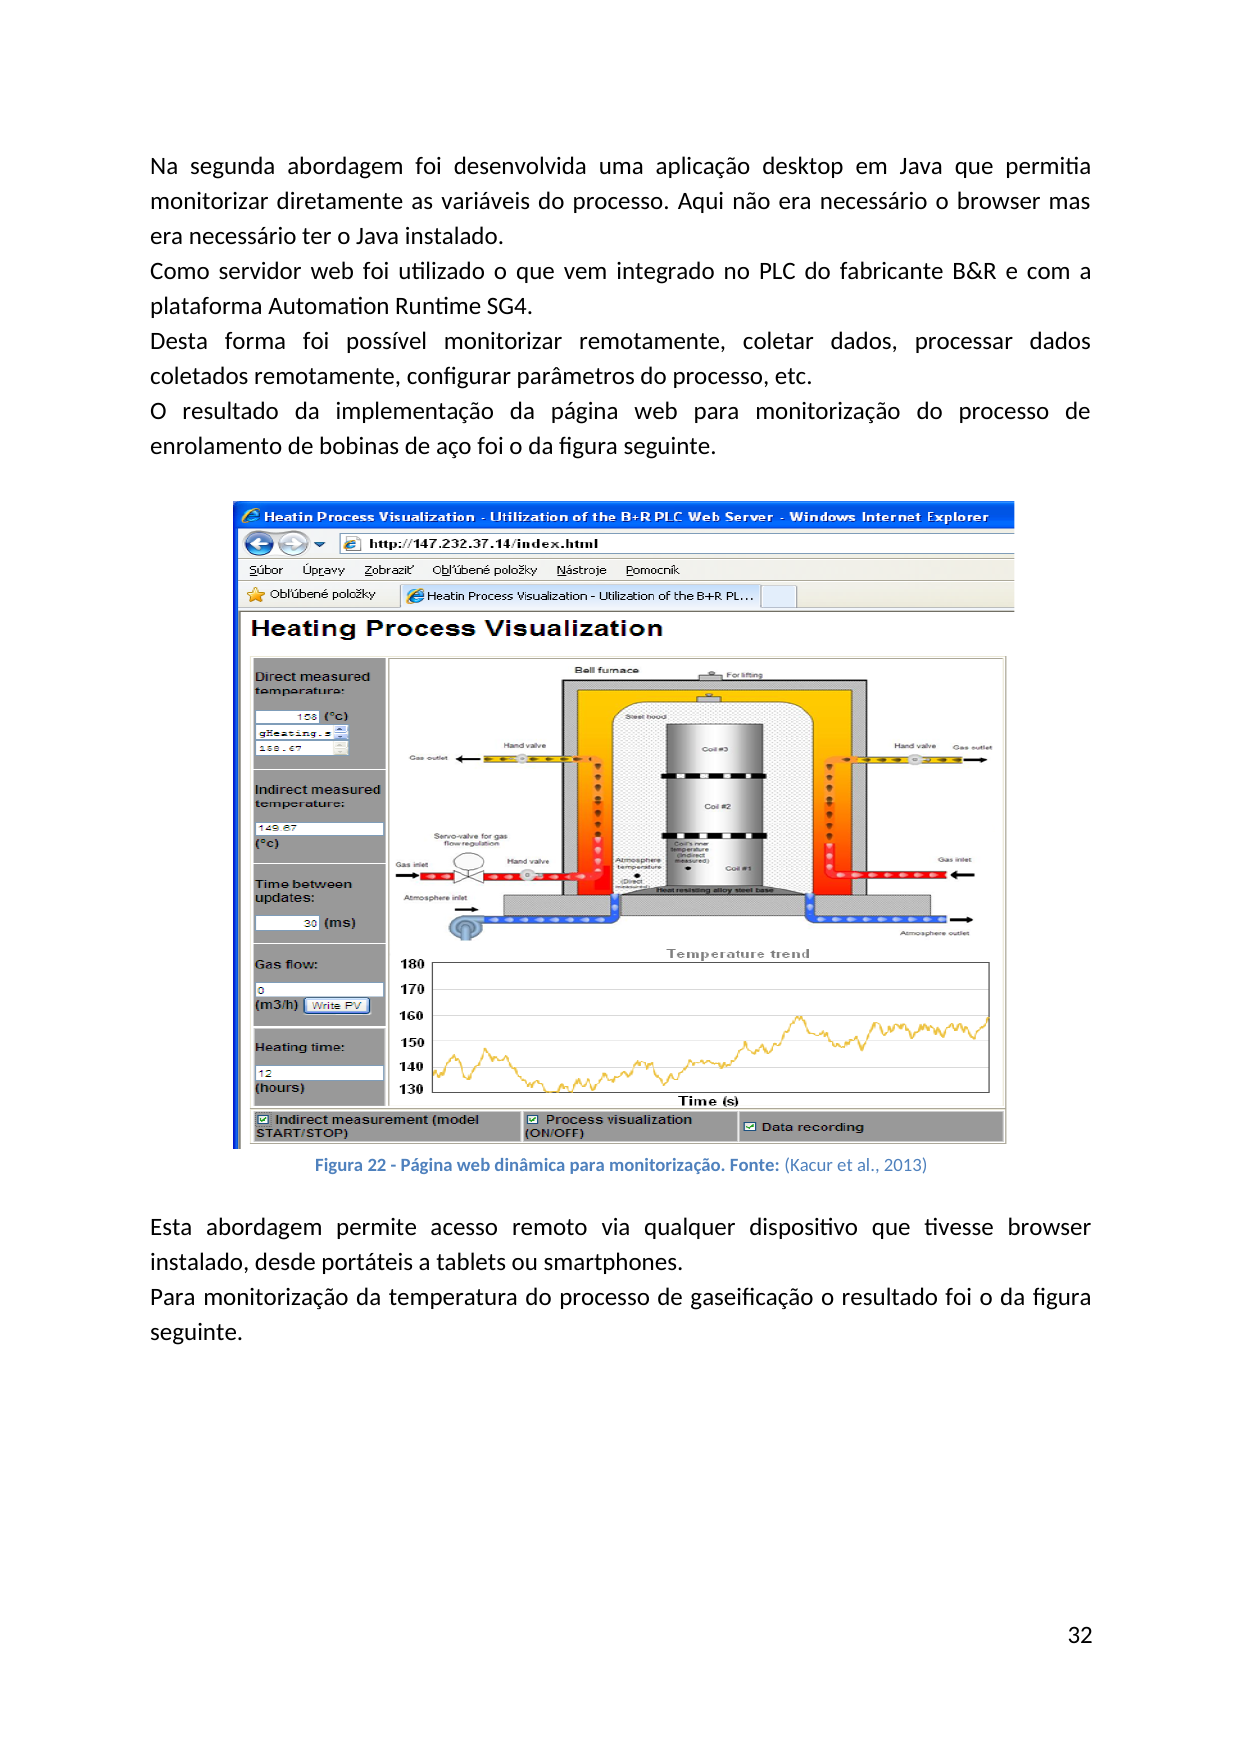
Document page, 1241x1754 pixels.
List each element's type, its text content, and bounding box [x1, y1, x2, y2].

text Esta abordagem permite acesso remoto via qualquer dispositivo que tivesse browser instalado, desde portáteis a tablets ou smartphones. [150, 1211, 1092, 1277]
text Desta forma foi possível monitorizar remotamente, coletar dados, processar dados coletados remotamente, configurar parâmetros do processo, etc. [150, 325, 1092, 391]
picture [228, 500, 1015, 1149]
text Como servidor web foi utilizado o que vem integrado no PLC do fabricante B&R e com a plataforma Automation Runtime SG4. [150, 255, 1092, 321]
text Na segunda abordagem foi desenvolvida uma aplicação desktop em Java que permitia monitorizar diretamente as variáveis do processo. Aqui não era necessário o browser mas era necessário ter o Java instalado. [150, 150, 1092, 251]
text Para monitorização da temperatura do processo de gaseificação o resultado foi o da figura seguinte. [150, 1281, 1092, 1347]
text O resultado da implementação da página web para monitorização do processo de enrolamento de bobinas de aço foi o da figura seguinte. [150, 395, 1092, 461]
